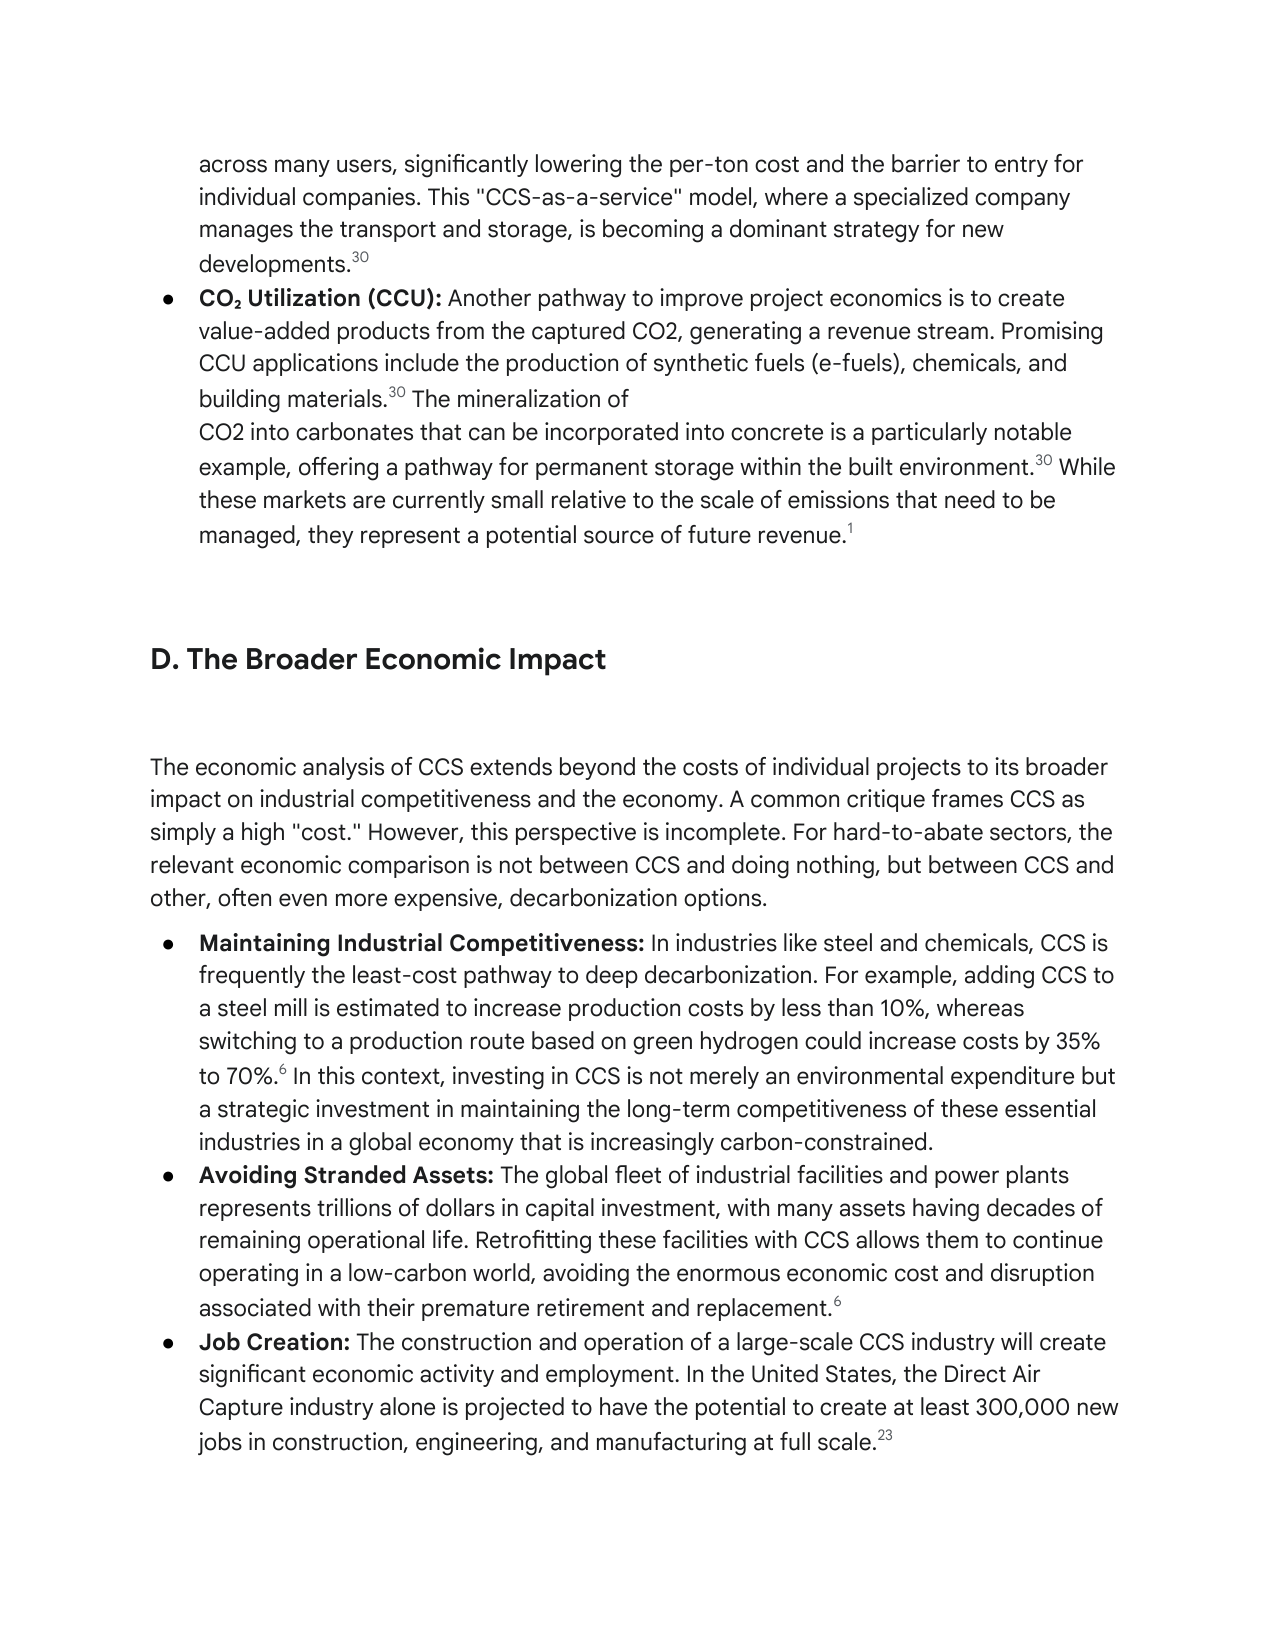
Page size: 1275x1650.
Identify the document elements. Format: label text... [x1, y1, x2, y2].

subtitle D. The Broader Economic Impact [150, 641, 1125, 678]
text The economic analysis of CCS extends beyond the costs of individual projects to its broader impact on industrial competitiveness and the economy. A common critique frames CCS as simply a high "cost." However, this perspective is incomplete. For hard-to-abate sectors, the relevant economic comparison is not between CCS and doing nothing, but between CCS and other, often even more expensive, decarbonization options. [150, 753, 1125, 913]
list Maintaining Industrial Competitiveness: In industries like steel and chemicals, CCS is frequently the least-cost pathway to deep decarbonization. For example, adding CCS to a steel mill is estimated to increase production costs by less than 10%, whereas switching to a production route based on green hydrogen could increase costs by 35% to 70%.6 In this context, investing in CCS is not merely an environmental expenditure but a strategic investment in maintaining the long-term competitiveness of these essential industries in a global economy that is increasingly carbon-constrained. [161, 929, 1125, 1157]
list CO₂ Utilization (CCU): Another pathway to improve project economics is to create value-added products from the captured CO2​, generating a revenue stream. Promising CCU applications include the production of synthetic fuels (e-fuels), chemicals, and building materials.30 The mineralization of CO2​ into carbonates that can be incorporated into concrete is a particularly notable example, offering a pathway for permanent storage within the built environment.30 While these markets are currently small relative to the scale of emissions that need to be managed, they represent a potential source of future revenue.1 [161, 284, 1125, 551]
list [161, 150, 1125, 280]
list Job Creation: The construction and operation of a large-scale CCS industry will create significant economic activity and employment. In the United States, the Direct Air Capture industry alone is projected to have the potential to create at least 300,000 new jobs in construction, engineering, and manufacturing at full scale.23 [161, 1328, 1125, 1458]
list Avoiding Stranded Assets: The global fleet of industrial facilities and power plants represents trillions of dollars in capital investment, with many assets having decades of remaining operational life. Retrofitting these facilities with CCS allows them to continue operating in a low-carbon world, avoiding the enormous economic cost and disruption associated with their premature retirement and replacement.6 [161, 1161, 1125, 1324]
